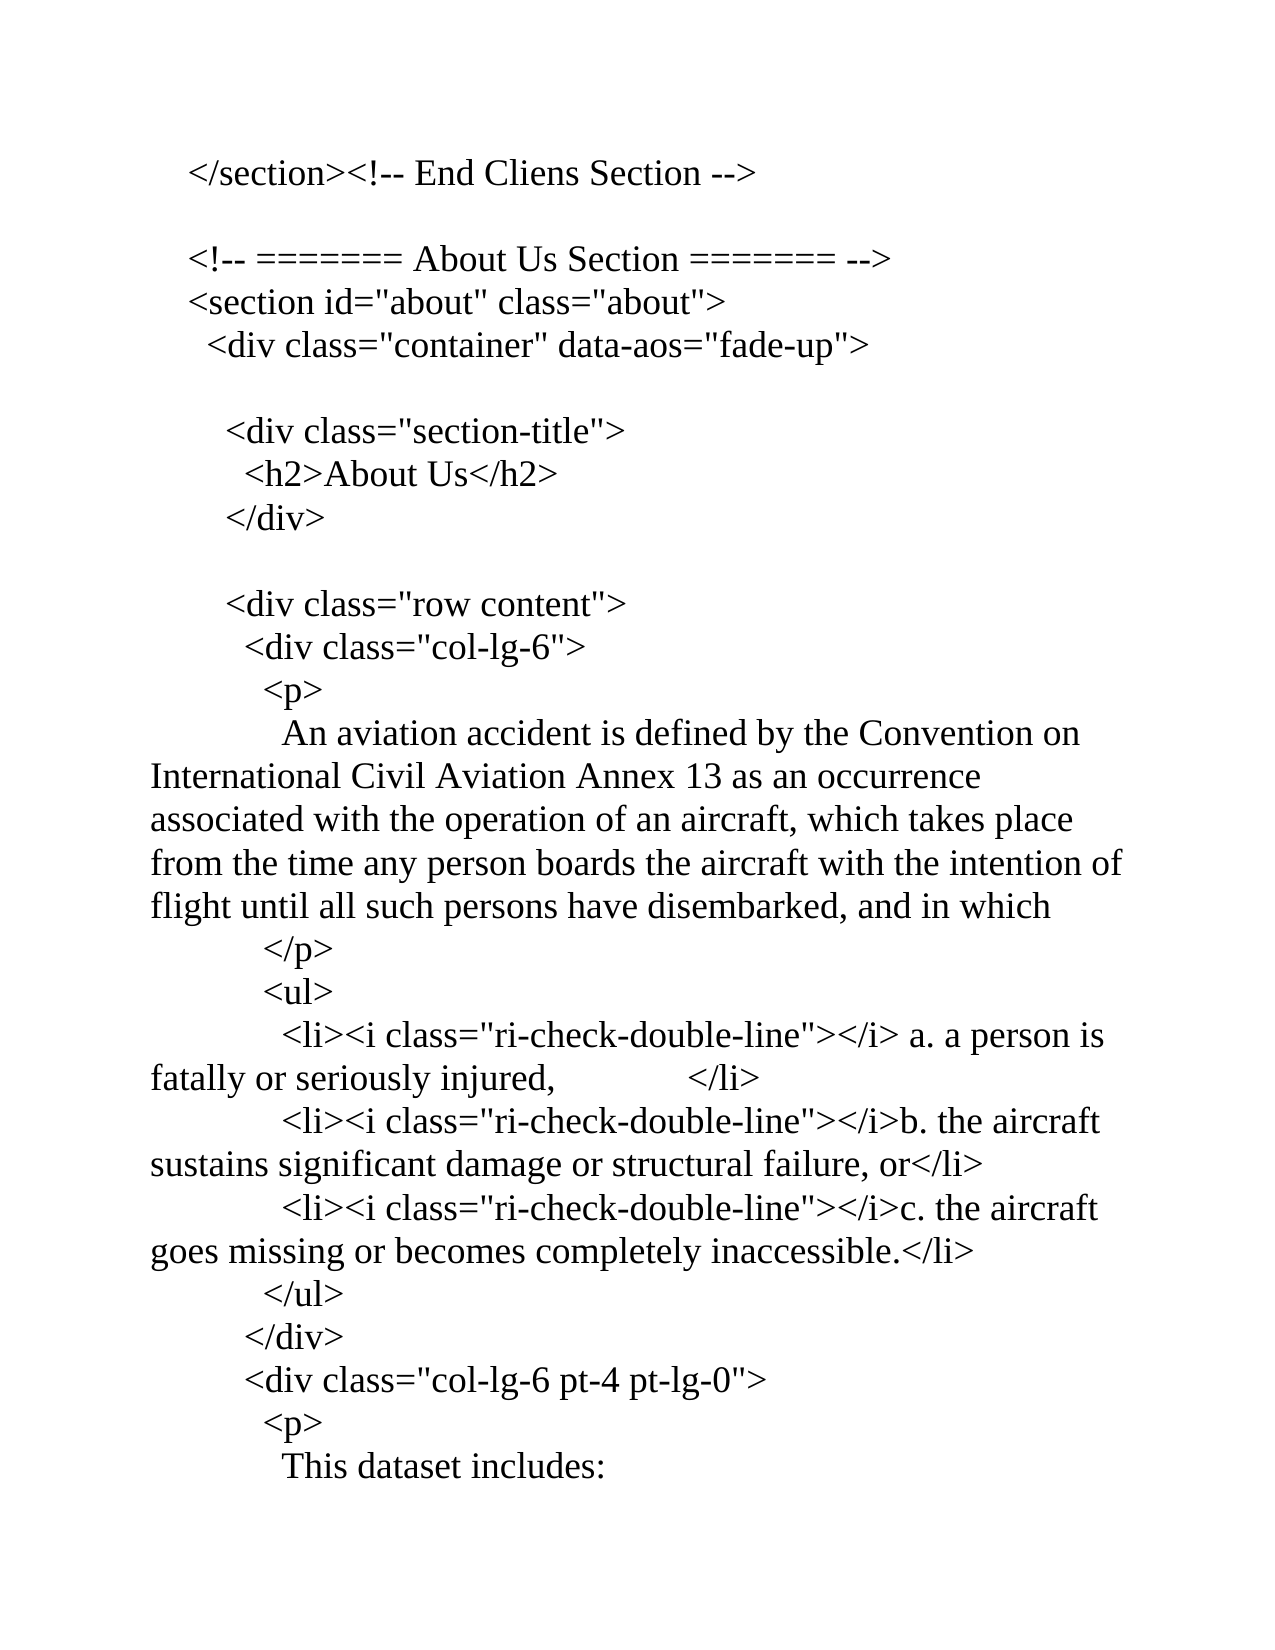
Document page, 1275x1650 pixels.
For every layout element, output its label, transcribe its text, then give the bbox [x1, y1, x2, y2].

text </section><!-- End Cliens Section --> [150, 150, 1125, 193]
text </div> [150, 495, 1125, 538]
text An aviation accident is defined by the Convention on International Civil Aviation Annex 13 as an occurrence associated with the operation of an aircraft, which takes place from the time any person boards the aircraft with the intention of flight until all such persons have disembarked, and in which [150, 711, 1125, 926]
text <!-- ======= About Us Section ======= --> [150, 236, 1125, 279]
text <p> [150, 667, 1125, 711]
text <li><i class="ri-check-double-line"></i>b. the aircraft sustains significant damage or structural failure, or</li> [150, 1099, 1125, 1185]
text <h2>About Us</h2> [150, 452, 1125, 495]
text This dataset includes: [150, 1444, 1125, 1487]
text </div> [150, 1314, 1125, 1357]
text <div class="row content"> [150, 581, 1125, 624]
text <div class="section-title"> [150, 409, 1125, 452]
text <p> [150, 1401, 1125, 1444]
text </p> [150, 926, 1125, 969]
text </ul> [150, 1271, 1125, 1314]
text <div class="col-lg-6"> [150, 624, 1125, 667]
text <li><i class="ri-check-double-line"></i> a. a person is fatally or seriously injured, </li> [150, 1012, 1125, 1099]
text <div class="col-lg-6 pt-4 pt-lg-0"> [150, 1357, 1125, 1401]
text <li><i class="ri-check-double-line"></i>c. the aircraft goes missing or becomes completely inaccessible.</li> [150, 1185, 1125, 1271]
text <section id="about" class="about"> [150, 279, 1125, 322]
text <div class="container" data-aos="fade-up"> [150, 322, 1125, 366]
text <ul> [150, 969, 1125, 1012]
